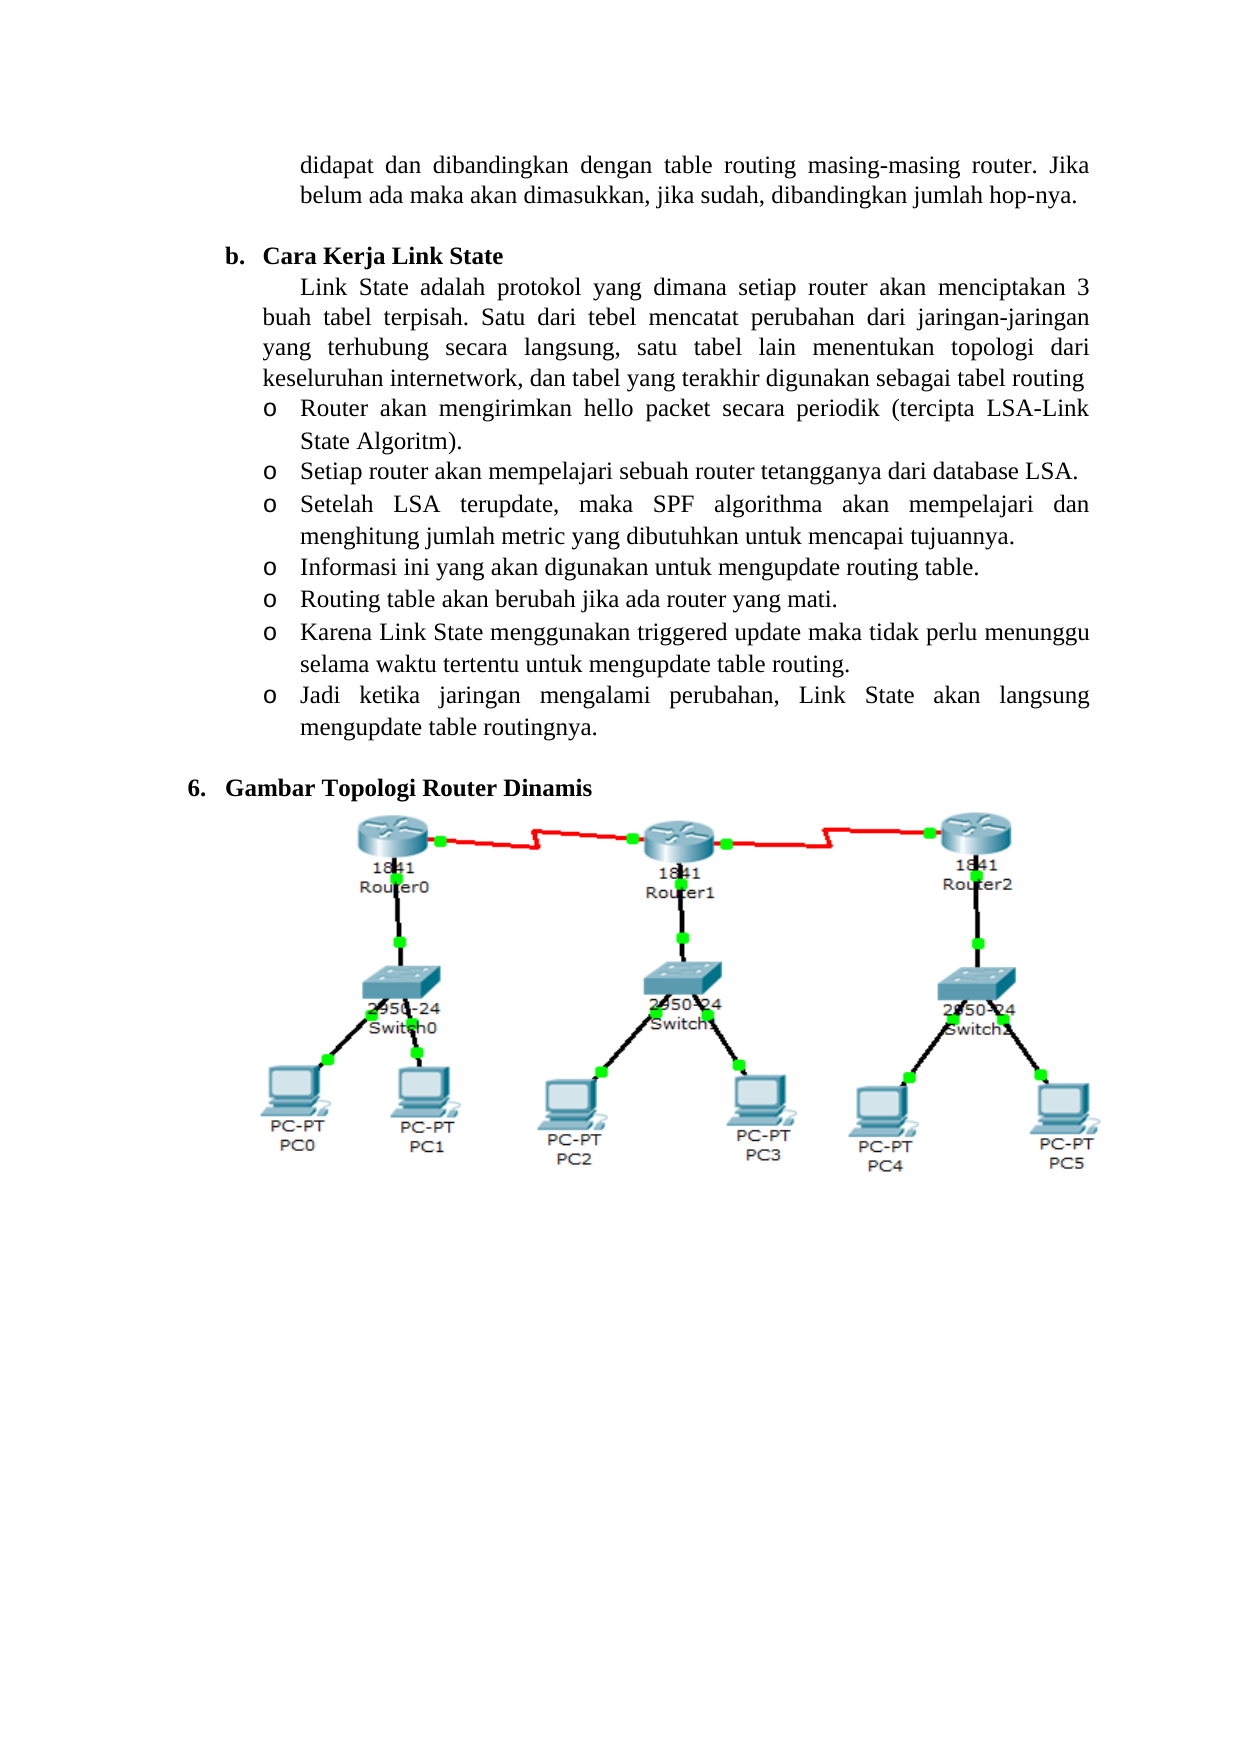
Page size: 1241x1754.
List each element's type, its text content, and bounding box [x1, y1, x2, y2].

list Setiap router akan mempelajari sebuah router tetangganya dari database LSA. [262, 456, 1090, 487]
list Router akan mengirimkan hello packet secara periodik (tercipta LSA-Link State Algoritm). [262, 393, 1090, 454]
list Jadi ketika jaringan mengalami perubahan, Link State akan langsung mengupdate table routingnya. [262, 680, 1090, 741]
list Link State adalah protokol yang dimana setiap router akan menciptakan 3 buah tabel terpisah. Satu dari tebel mencatat perubahan dari jaringan-jaringan yang terhubung secara langsung, satu tabel lain menentukan topologi dari keseluruhan internetwork, dan tabel yang terakhir digunakan sebagai tabel routing [262, 272, 1090, 392]
list Routing table akan berubah jika ada router yang mati. [262, 584, 1090, 615]
picture [225, 803, 1149, 1191]
list Gambar Topologi Router Dinamis [187, 773, 1090, 802]
list Cara Kerja Link State [225, 241, 1090, 270]
list Informasi ini yang akan digunakan untuk mengupdate routing table. [262, 552, 1090, 583]
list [262, 150, 1090, 209]
list Setelah LSA terupdate, maka SPF algorithma akan mempelajari dan menghitung jumlah metric yang dibutuhkan untuk mencapai tujuannya. [262, 489, 1090, 550]
list Karena Link State menggunakan triggered update maka tidak perlu menunggu selama waktu tertentu untuk mengupdate table routing. [262, 617, 1090, 678]
